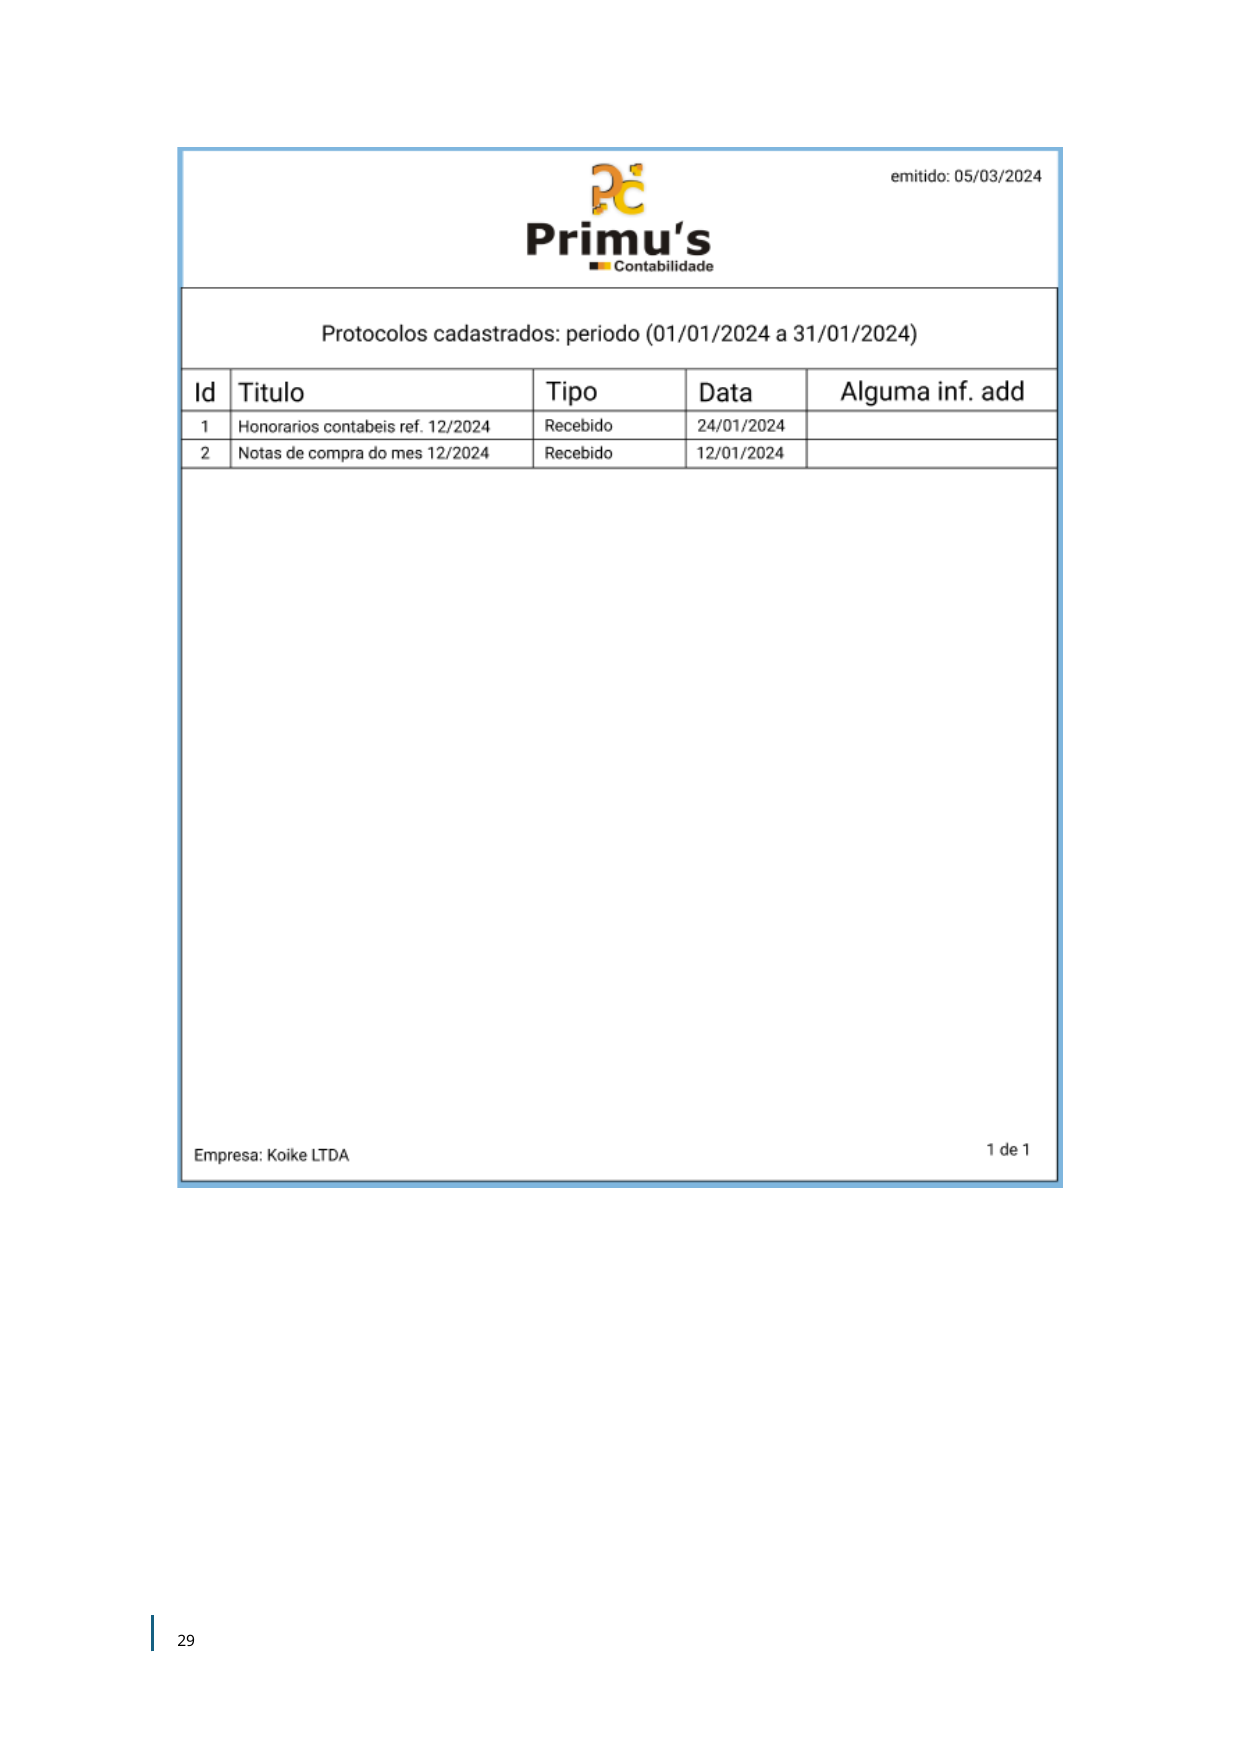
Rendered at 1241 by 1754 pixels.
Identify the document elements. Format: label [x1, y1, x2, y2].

picture [177, 147, 1063, 1188]
